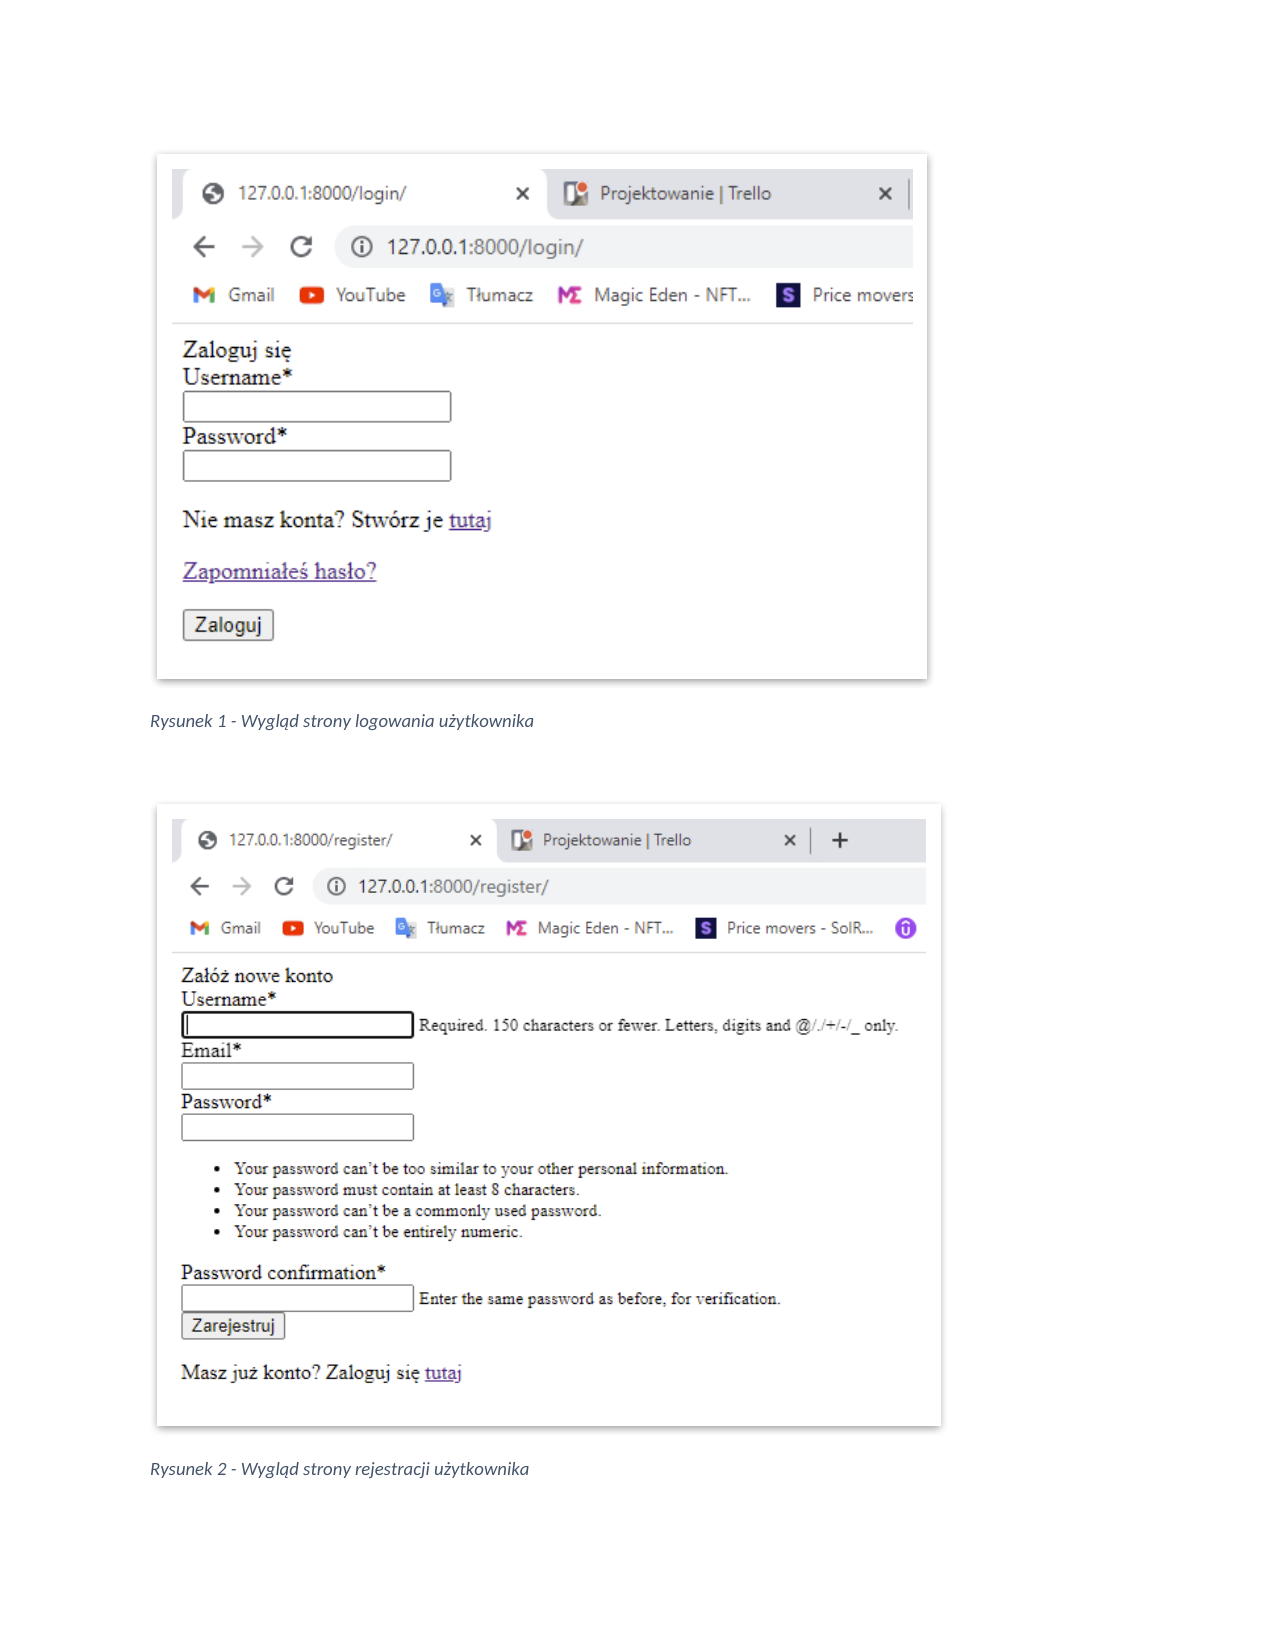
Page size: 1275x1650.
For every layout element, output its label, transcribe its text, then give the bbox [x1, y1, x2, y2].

text Rysunek 2 - Wygląd strony rejestracji użytkownika [150, 1457, 1125, 1479]
picture [172, 169, 913, 664]
text Rysunek 1 - Wygląd strony logowania użytkownika [150, 709, 1125, 732]
picture [172, 819, 926, 1412]
